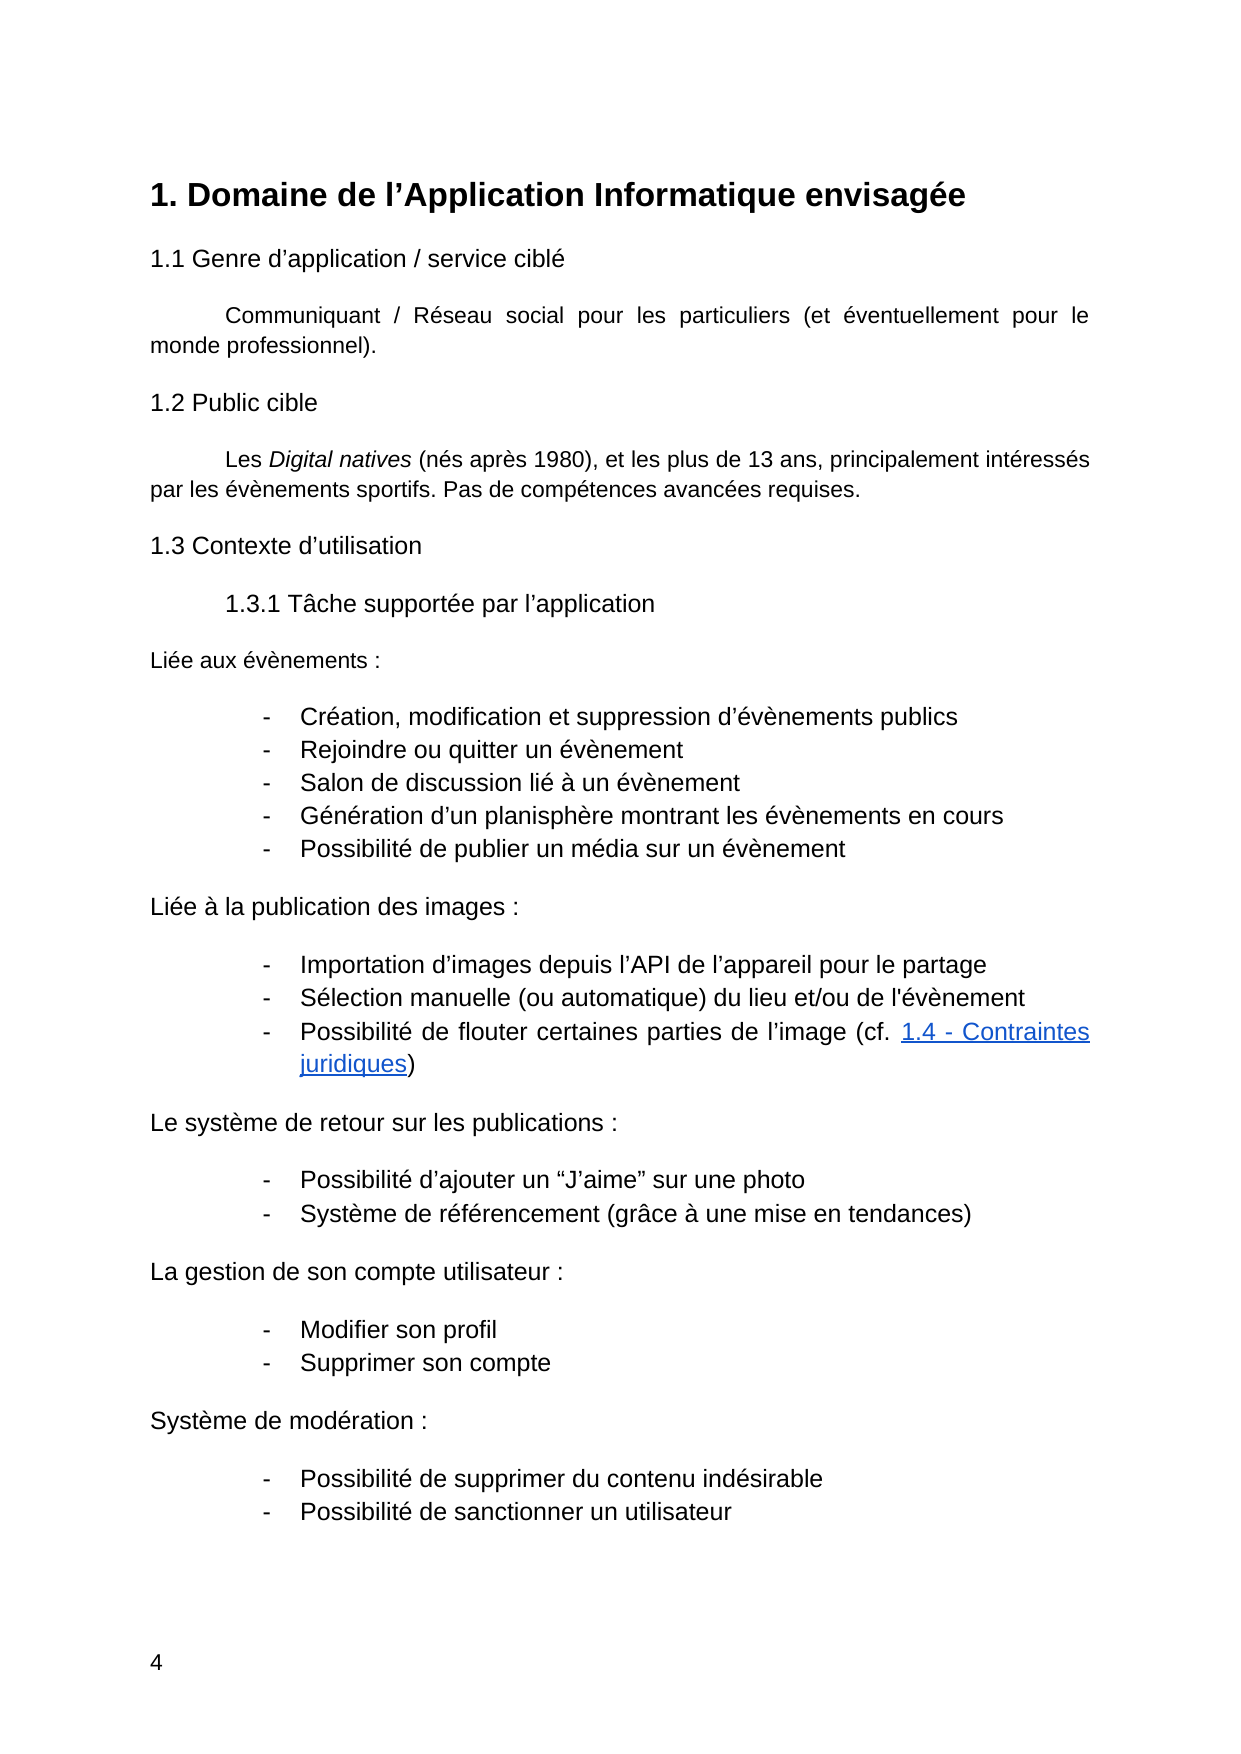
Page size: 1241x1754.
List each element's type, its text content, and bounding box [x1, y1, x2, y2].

text La gestion de son compte utilisateur : [150, 1257, 1090, 1285]
subtitle 1.1 Genre d’application / service ciblé [150, 244, 1090, 273]
text Le système de retour sur les publications : [150, 1107, 1090, 1136]
list Possibilité de publier un média sur un évènement [262, 834, 1090, 863]
subtitle 1.3.1 Tâche supportée par l’application [225, 589, 1090, 618]
list Sélection manuelle (ou automatique) du lieu et/ou de l'évènement [262, 983, 1090, 1012]
subtitle 1.3 Contexte d’utilisation [150, 531, 1090, 560]
text Communiquant / Réseau social pour les particuliers (et éventuellement pour le monde professionnel). [150, 302, 1090, 359]
subtitle 1. Domaine de l’Application Informatique envisagée [150, 175, 1090, 213]
text Liée aux évènements : [150, 647, 1090, 673]
text Les Digital natives (nés après 1980), et les plus de 13 ans, principalement intéressés par les évènements sportifs. Pas de compétences avancées requises. [150, 446, 1090, 502]
list Système de référencement (grâce à une mise en tendances) [262, 1198, 1090, 1227]
list Rejoindre ou quitter un évènement [262, 735, 1090, 764]
list Possibilité d’ajouter un “J’aime” sur une photo [262, 1166, 1090, 1194]
list Possibilité de sanctionner un utilisateur [262, 1497, 1090, 1525]
list Importation d’images depuis l’API de l’appareil pour le partage [262, 950, 1090, 979]
list Possibilité de flouter certaines parties de l’image (cf. 1.4 - Contraintes juridiques) [262, 1016, 1090, 1078]
text Liée à la publication des images : [150, 892, 1090, 921]
list Modifier son profil [262, 1314, 1090, 1343]
list Salon de discussion lié à un évènement [262, 768, 1090, 797]
list Création, modification et suppression d’évènements publics [262, 702, 1090, 731]
subtitle 1.2 Public cible [150, 388, 1090, 416]
text Système de modération : [150, 1406, 1090, 1434]
list Génération d’un planisphère montrant les évènements en cours [262, 801, 1090, 830]
list Possibilité de supprimer du contenu indésirable [262, 1464, 1090, 1492]
list Supprimer son compte [262, 1348, 1090, 1376]
